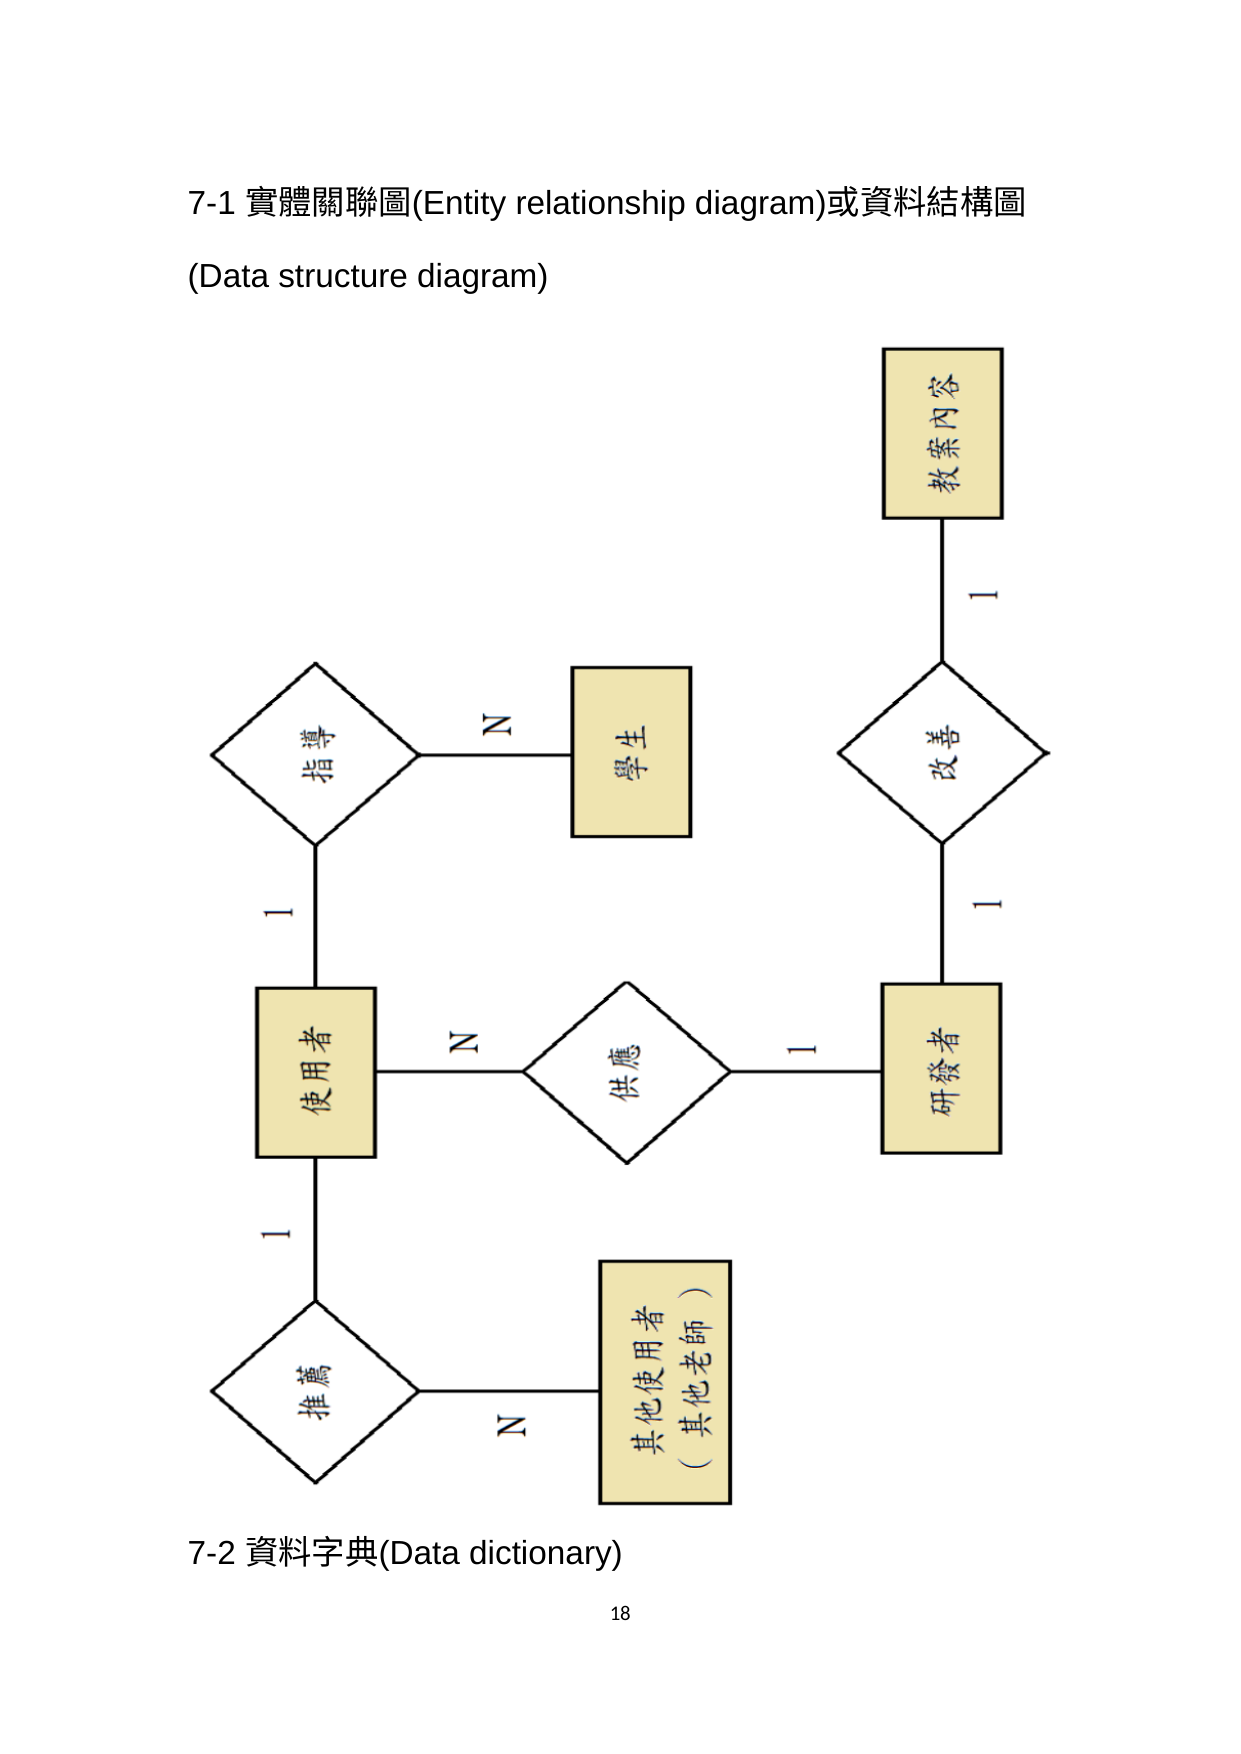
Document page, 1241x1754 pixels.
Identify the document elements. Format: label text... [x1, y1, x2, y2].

text 7-1 實體關聯圖(Entity relationship diagram)或資料結構圖(Data structure diagram) [187, 162, 1053, 315]
picture [188, 316, 1063, 1511]
text 7-2 資料字典(Data dictionary) [187, 1512, 1053, 1587]
